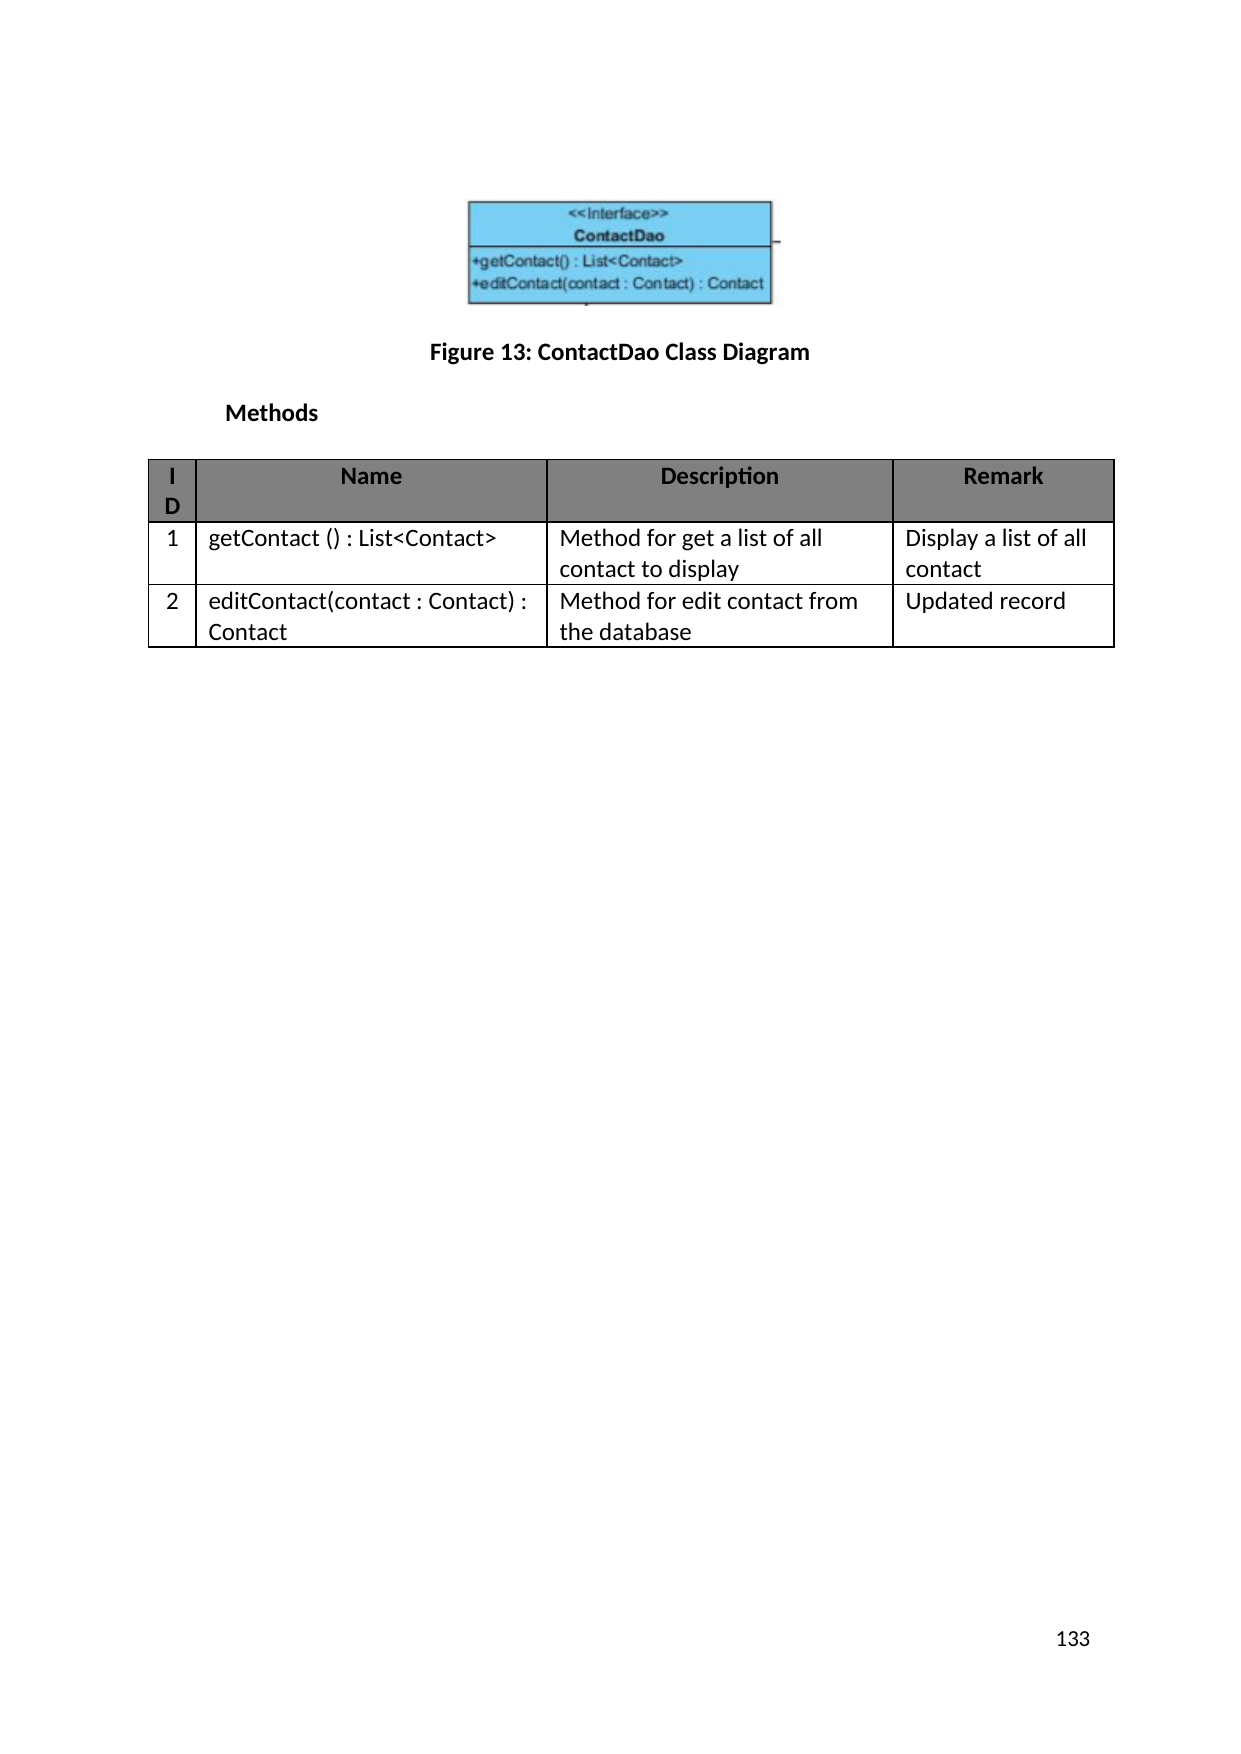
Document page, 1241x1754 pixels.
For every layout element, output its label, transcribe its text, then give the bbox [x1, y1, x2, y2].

table_cell Updated record [894, 585, 1113, 646]
table_header Description [548, 460, 892, 521]
table_cell Method for edit contact from the database [548, 585, 892, 646]
picture [459, 192, 781, 306]
table_header Remark [894, 460, 1113, 521]
table_cell editContact(contact : Contact) : Contact [197, 585, 546, 646]
text Methods [150, 397, 1090, 428]
table_header ID [149, 460, 195, 521]
text Figure 13: ContactDao Class Diagram [150, 336, 1090, 367]
table_cell 1 [149, 523, 195, 584]
table_cell getContact () : List<Contact> [197, 523, 546, 584]
table_cell 2 [149, 585, 195, 646]
table_cell Method for get a list of all contact to display [548, 523, 892, 584]
table_header Name [197, 460, 546, 521]
table_cell Display a list of all contact [894, 523, 1113, 584]
